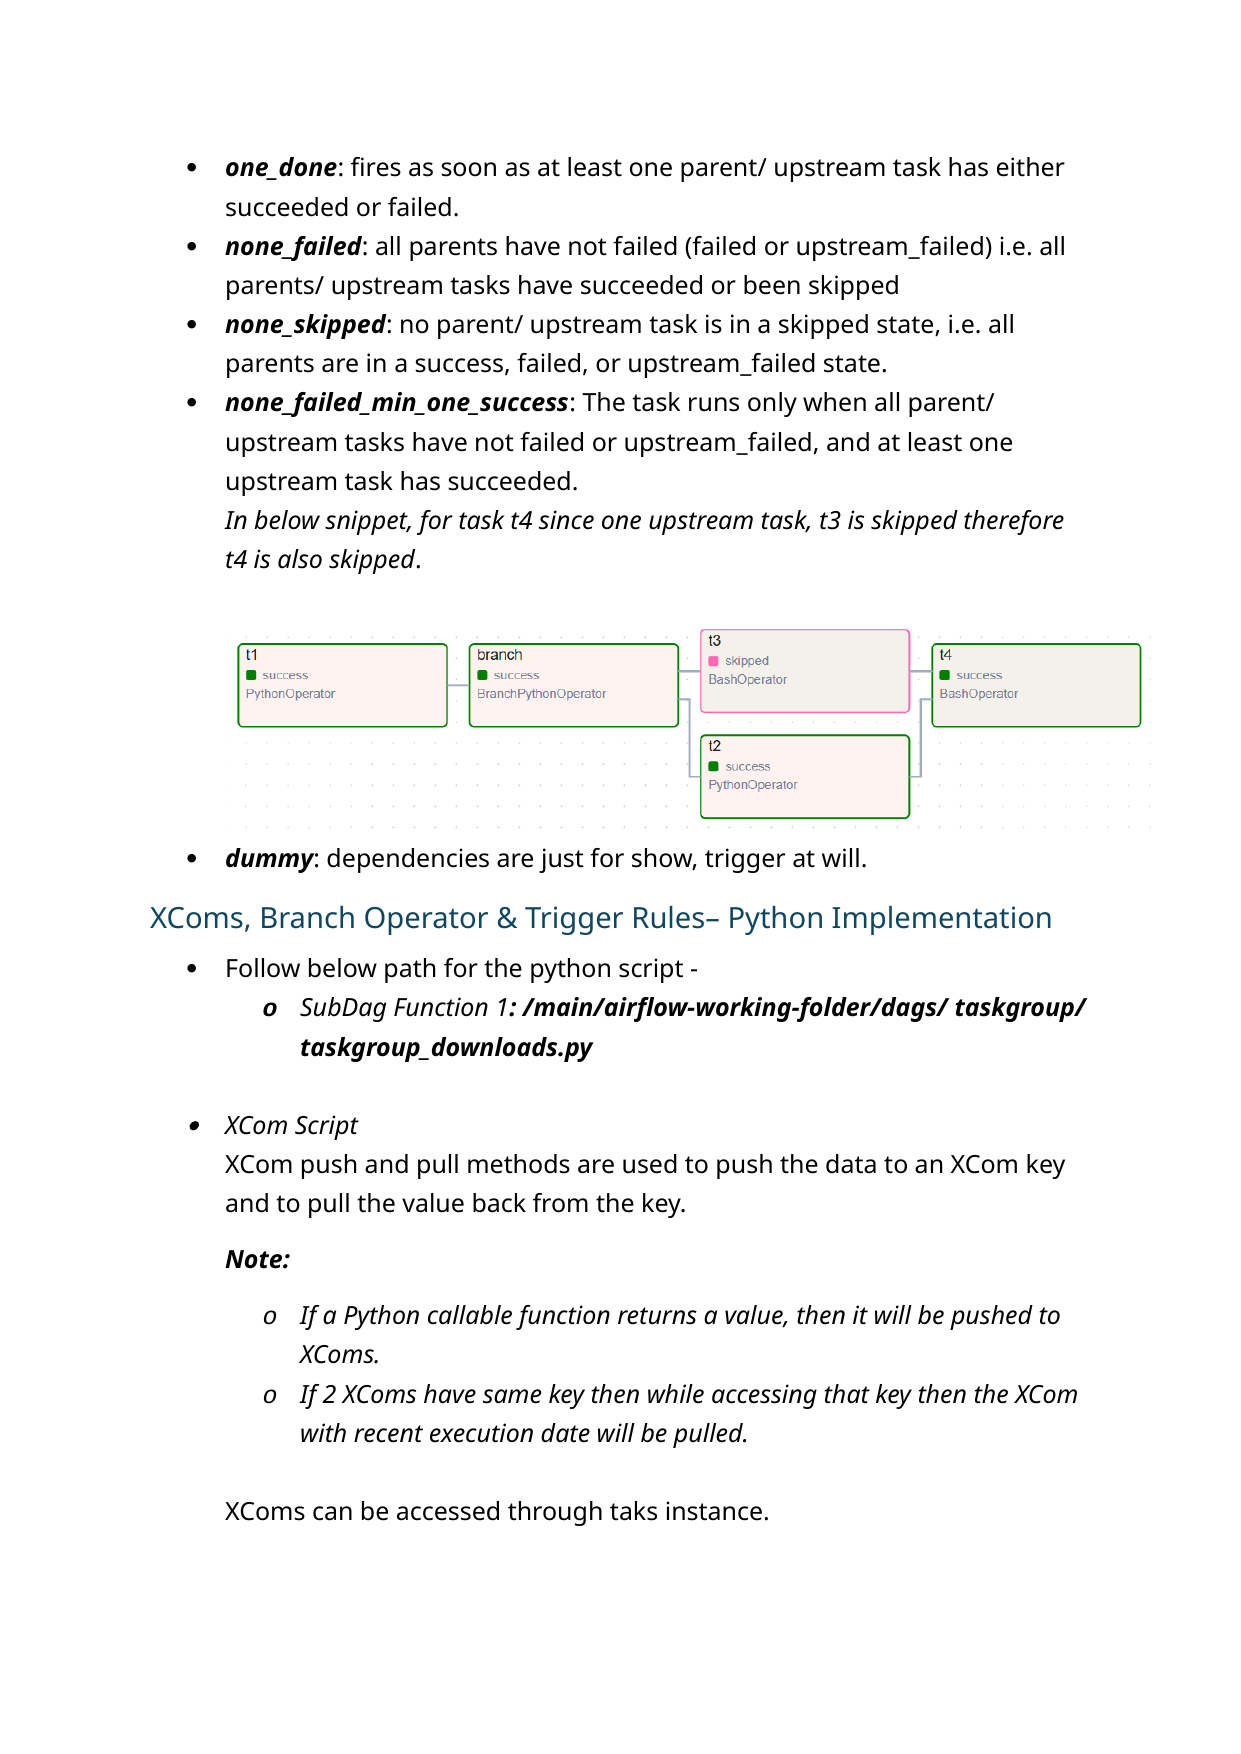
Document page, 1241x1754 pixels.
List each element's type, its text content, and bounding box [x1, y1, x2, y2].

list If 2 XComs have same key then while accessing that key then the XCom with recent execution date will be pulled. [262, 1376, 1090, 1450]
list one_done: fires as soon as at least one parent/ upstream task has either succeeded or failed. [187, 150, 1090, 223]
picture [225, 620, 1166, 836]
list If a Python callable function returns a value, then it will be pushed to XComs. [262, 1298, 1090, 1371]
list XComs can be accessed through taks instance. [225, 1494, 1090, 1528]
list Follow below path for the python script - [187, 951, 1090, 985]
list XCom Script [187, 1108, 1090, 1142]
list none_skipped: no parent/ upstream task is in a skipped state, i.e. all parents are in a success, failed, or upstream_failed state. [187, 307, 1090, 380]
text Note: [150, 1242, 1090, 1276]
subtitle XComs, Branch Operator & Trigger Rules– Python Implementation [150, 897, 1090, 937]
list In below snippet, for task t4 since one upstream task, t3 is skipped therefore t4 is also skipped. [225, 502, 1090, 576]
list none_failed: all parents have not failed (failed or upstream_failed) i.e. all parents/ upstream tasks have succeeded or been skipped [187, 228, 1090, 302]
list XCom push and pull methods are used to push the data to an XCom key and to pull the value back from the key. [225, 1147, 1090, 1220]
list none_failed_min_one_success: The task runs only when all parent/ upstream tasks have not failed or upstream_failed, and at least one upstream task has succeeded. [187, 385, 1090, 497]
list dummy: dependencies are just for show, trigger at will. [187, 841, 1090, 875]
list SubDag Function 1: /main/airflow-working-folder/dags/ taskgroup/ taskgroup_downloads.py [262, 990, 1090, 1063]
